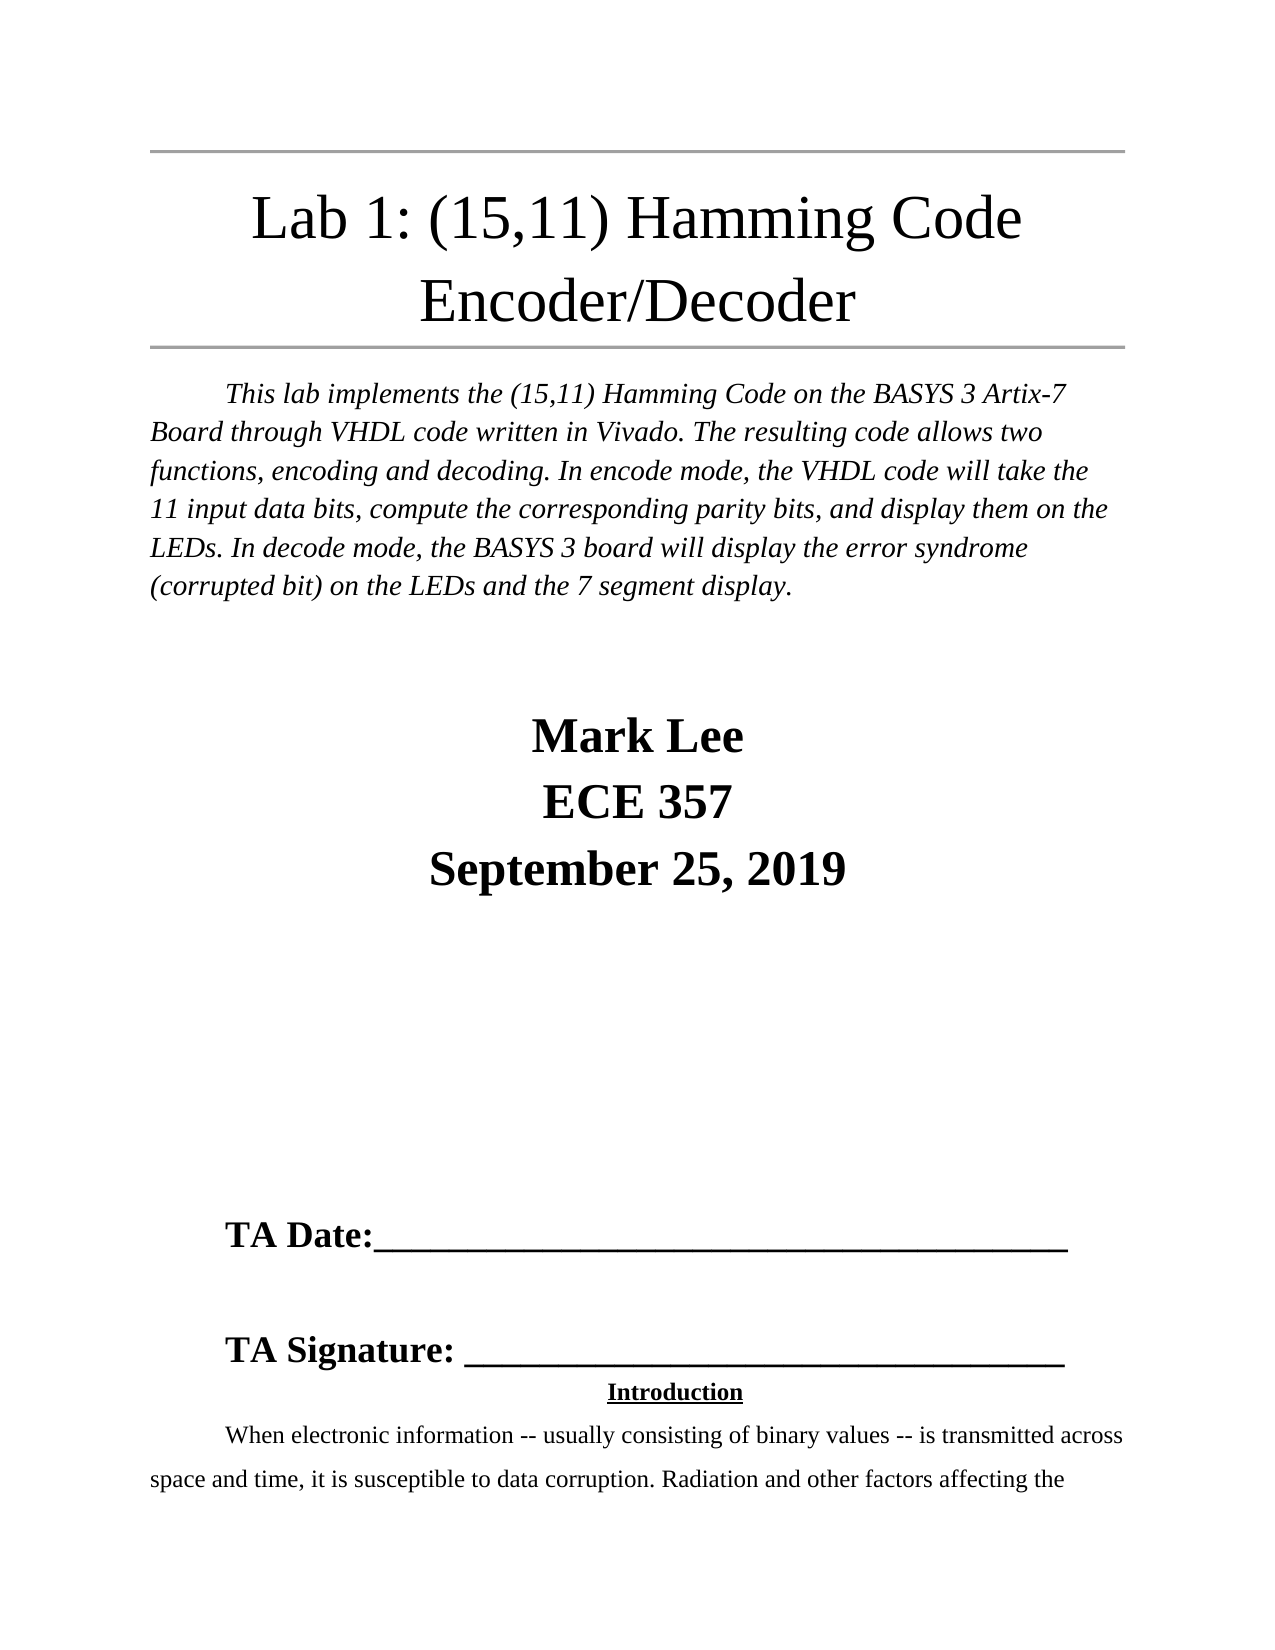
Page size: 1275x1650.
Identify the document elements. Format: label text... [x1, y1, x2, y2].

text ECE 357 [150, 772, 1125, 830]
text September 25, 2019 [150, 838, 1125, 896]
text TA Signature: ________________________________ [225, 1328, 1125, 1371]
text Lab 1: (15,11) Hamming Code Encoder/Decoder [150, 180, 1125, 335]
text TA Date:_____________________________________ [225, 1213, 1125, 1256]
text Mark Lee [150, 706, 1125, 764]
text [150, 1421, 1125, 1492]
text Introduction [225, 1377, 1125, 1406]
text This lab implements the (15,11) Hamming Code on the BASYS 3 Artix-7 Board through VHDL code written in Vivado. The resulting code allows two functions, encoding and decoding. In encode mode, the VHDL code will take the 11 input data bits, compute the corresponding parity bits, and display them on the LEDs. In decode mode, the BASYS 3 board will display the error syndrome (corrupted bit) on the LEDs and the 7 segment display. [150, 376, 1125, 602]
